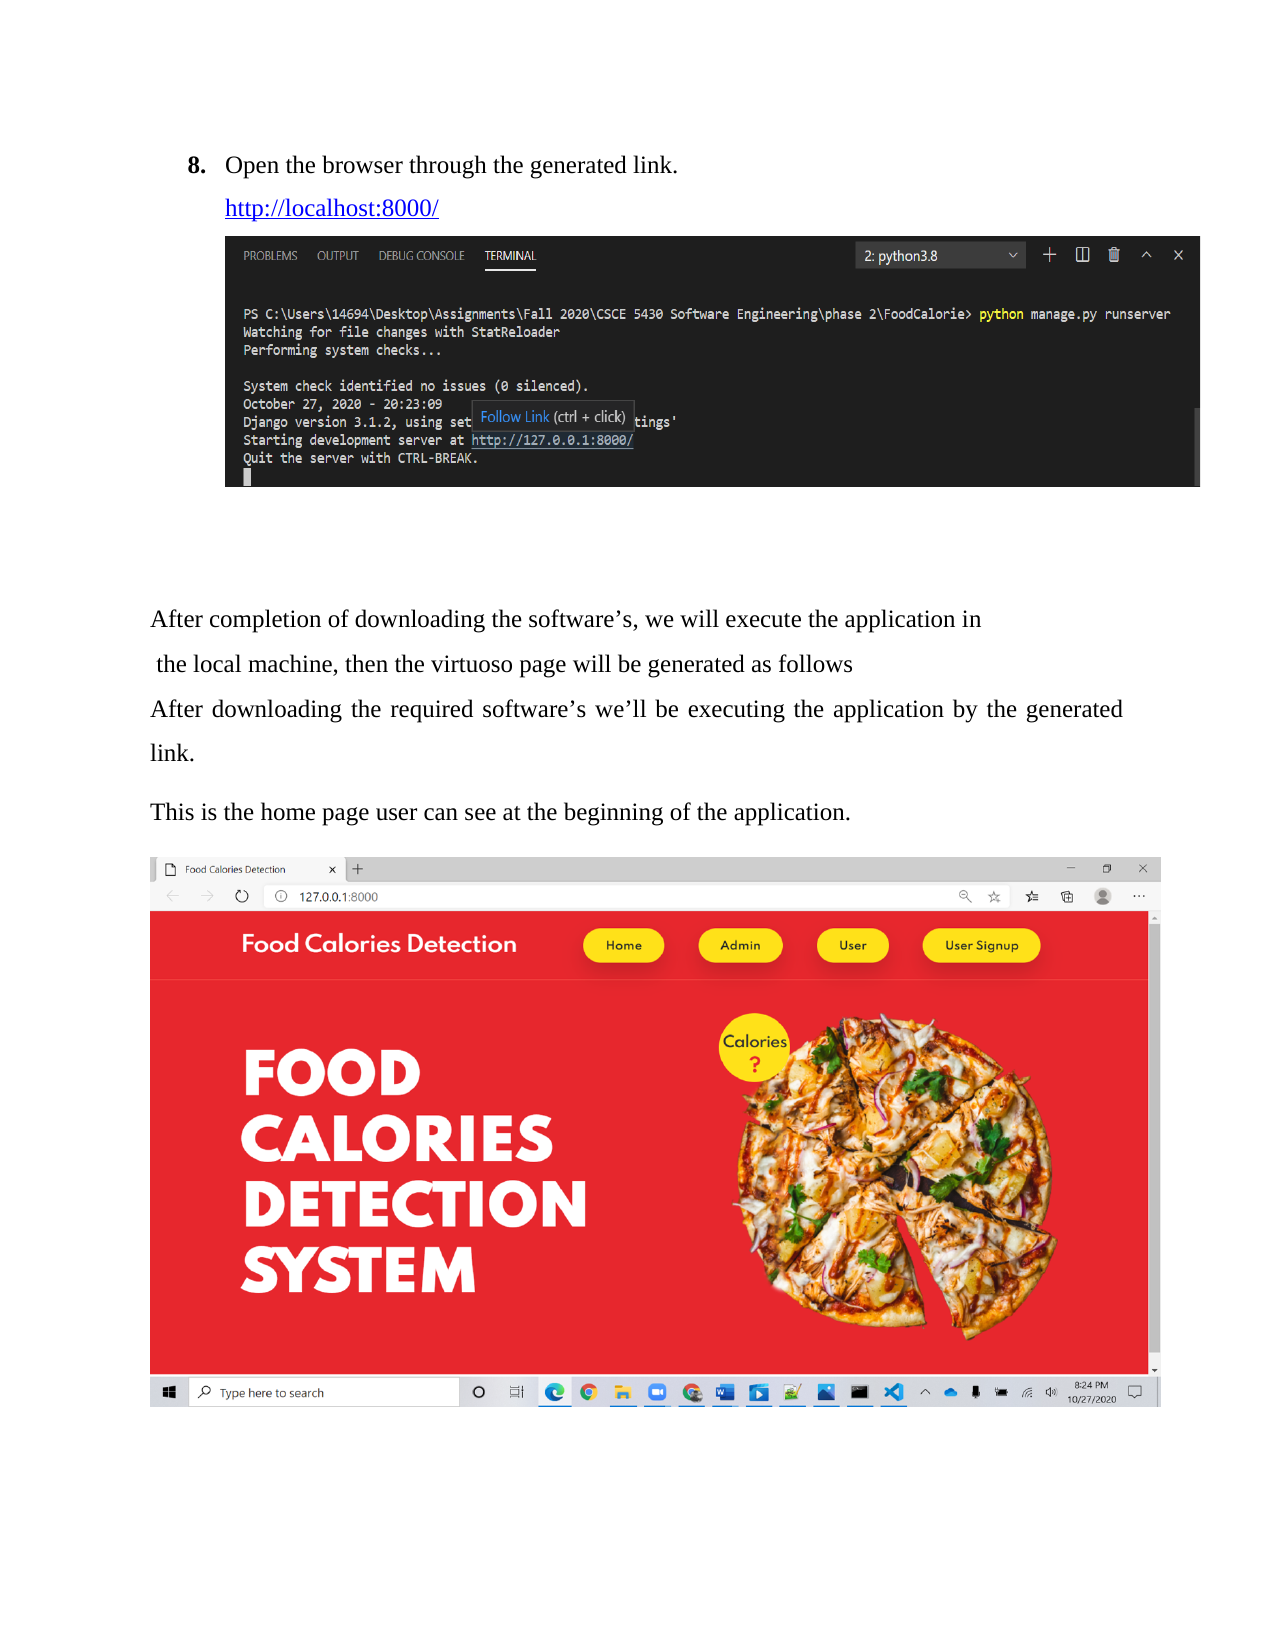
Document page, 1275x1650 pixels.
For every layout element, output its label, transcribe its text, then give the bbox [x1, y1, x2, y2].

list http://localhost:8000/ [225, 193, 1125, 222]
list Open the browser through the generated link. [187, 150, 1125, 179]
text the local machine, then the virtuoso page will be generated as follows [150, 649, 1125, 678]
text This is the home page user can see at the beginning of the application. [150, 797, 1125, 826]
picture [150, 857, 1161, 1407]
text After completion of downloading the software’s, we will execute the application in [150, 604, 1125, 632]
text After downloading the required software’s we’ll be executing the application by the generated link. [150, 694, 1125, 766]
picture [225, 236, 1200, 487]
